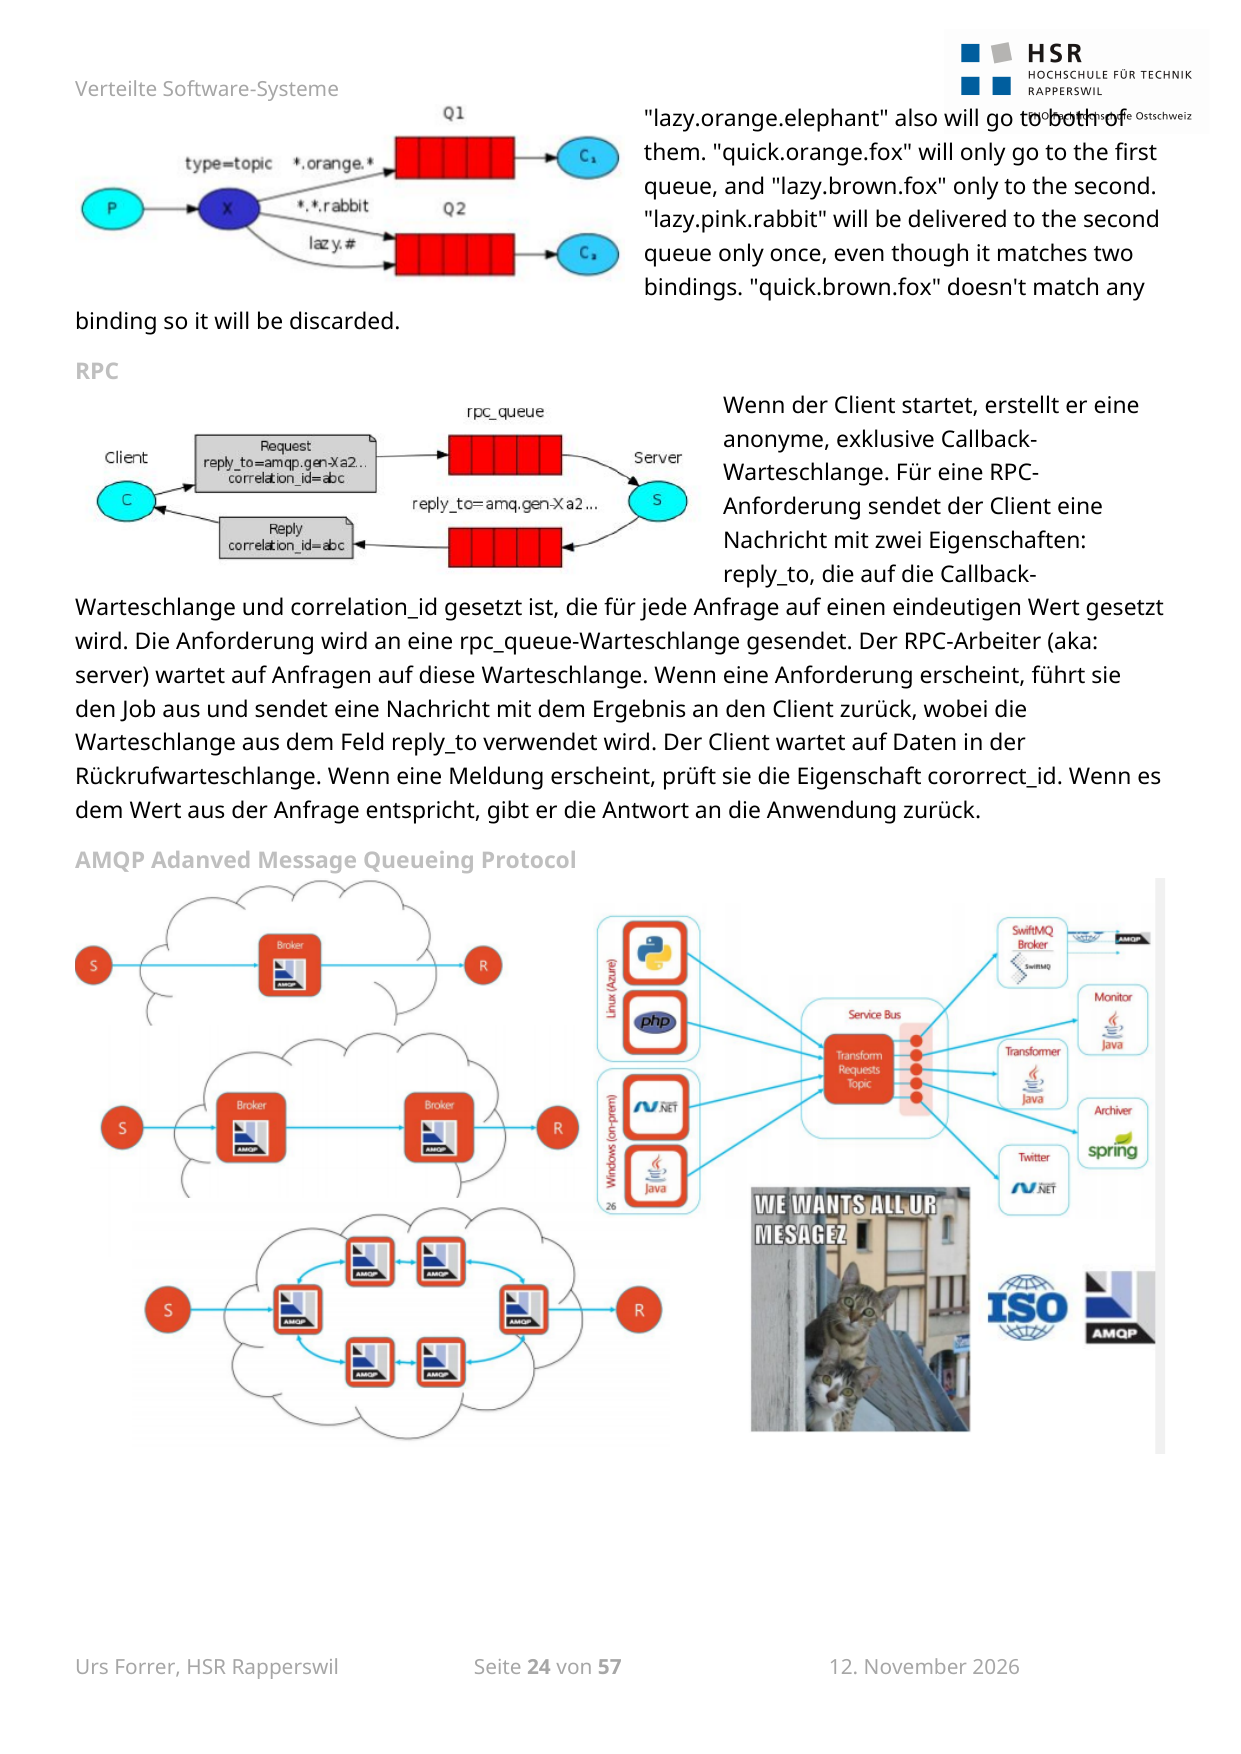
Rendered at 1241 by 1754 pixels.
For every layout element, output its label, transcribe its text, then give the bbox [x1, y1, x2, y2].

picture [75, 102, 625, 295]
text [75, 102, 1165, 336]
subtitle AMQP Adanved Message Queueing Protocol [75, 844, 1165, 876]
picture [75, 389, 705, 583]
picture [943, 29, 1210, 134]
picture [75, 878, 1166, 1454]
subtitle RPC [75, 355, 1165, 386]
